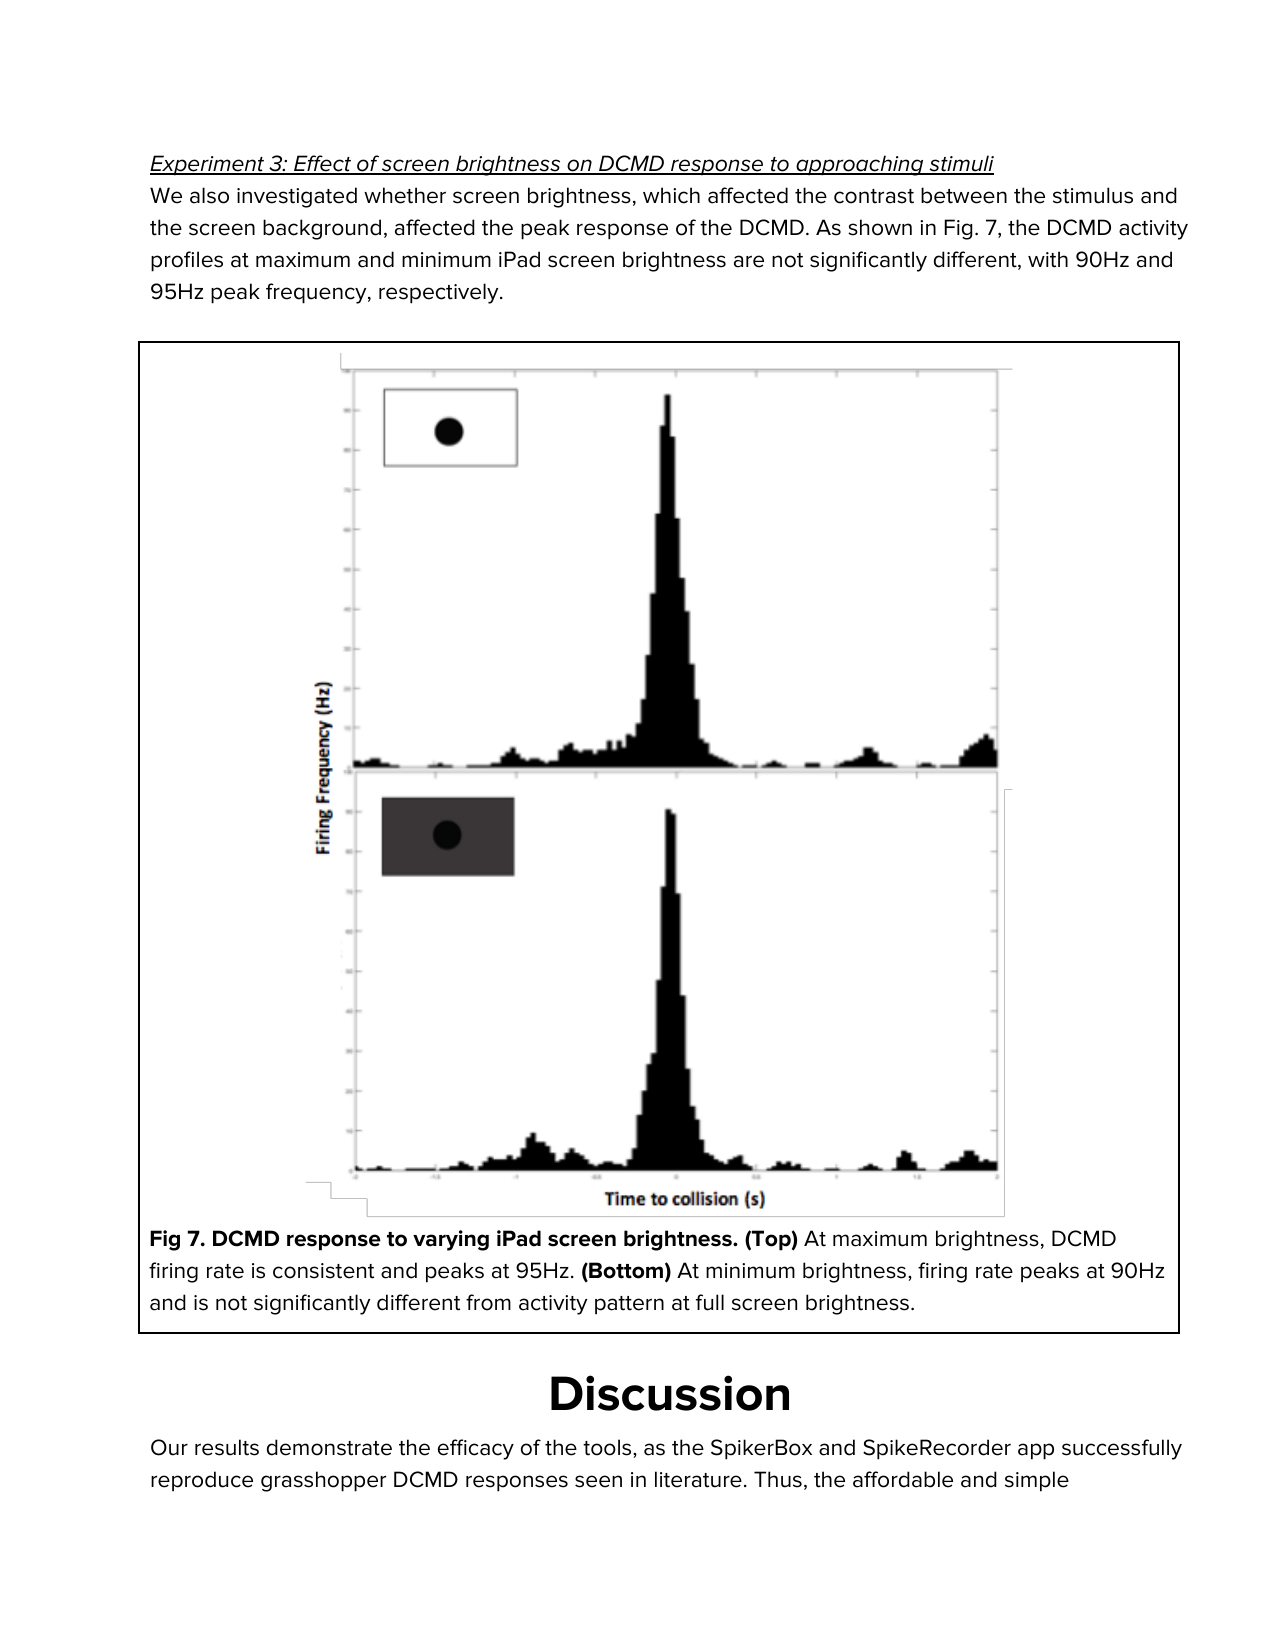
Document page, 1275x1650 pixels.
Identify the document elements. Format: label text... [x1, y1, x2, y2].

text We also investigated whether screen brightness, which affected the contrast between the stimulus and the screen background, affected the peak response of the DCMD. As shown in Fig. 7, the DCMD activity profiles at maximum and minimum iPad screen brightness are not significantly different, with 90Hz and 95Hz peak frequency, respectively. [150, 182, 1191, 306]
text Discussion [150, 1364, 1191, 1425]
text Experiment 3: Effect of screen brightness on DCMD response to approaching stimuli [150, 150, 1191, 178]
table_header Fig 7. DCMD response to varying iPad screen brightness. (Top) At maximum brightness, DCMD firing rate is consistent and peaks at 95Hz. (Bottom) At minimum brightness, firing rate peaks at 90Hz and is not significantly different from activity pattern at full screen brightness. [140, 343, 1178, 1332]
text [150, 1434, 1191, 1494]
picture [305, 353, 1013, 1222]
